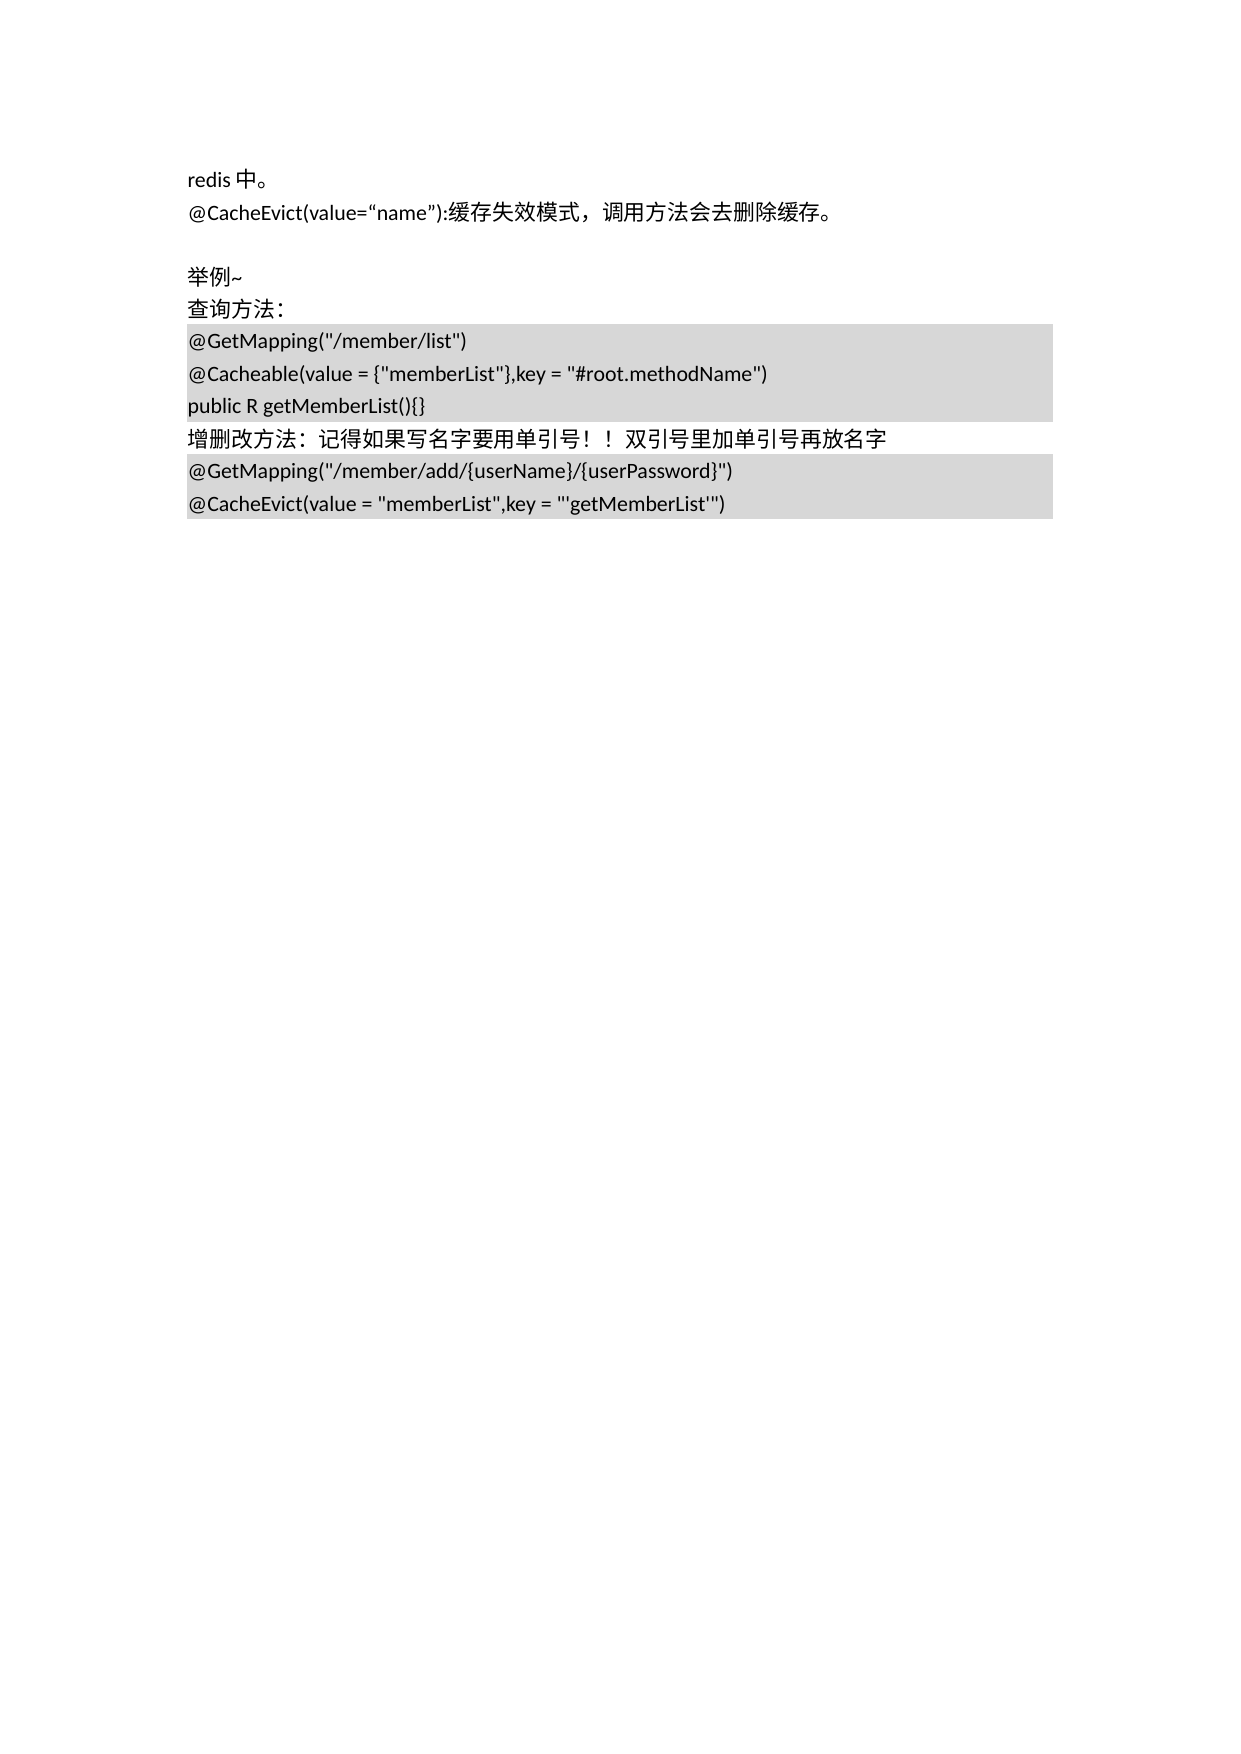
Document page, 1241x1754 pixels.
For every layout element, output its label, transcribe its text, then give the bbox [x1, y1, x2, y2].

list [187, 162, 1053, 194]
list 增删改方法：记得如果写名字要用单引号！！双引号里加单引号再放名字 [187, 422, 1053, 454]
text @GetMapping("/member/list") @Cacheable(value = {"memberList"},key = "#root.methodName") public R getMemberList(){} [187, 324, 1053, 422]
list 查询方法： [187, 292, 1053, 324]
list @CacheEvict(value=“name”):缓存失效模式，调用方法会去删除缓存。 [187, 194, 1053, 227]
list 举例~ [187, 259, 1053, 292]
text @GetMapping("/member/add/{userName}/{userPassword}") @CacheEvict(value = "memberList",key = "'getMemberList'") [187, 454, 1053, 519]
